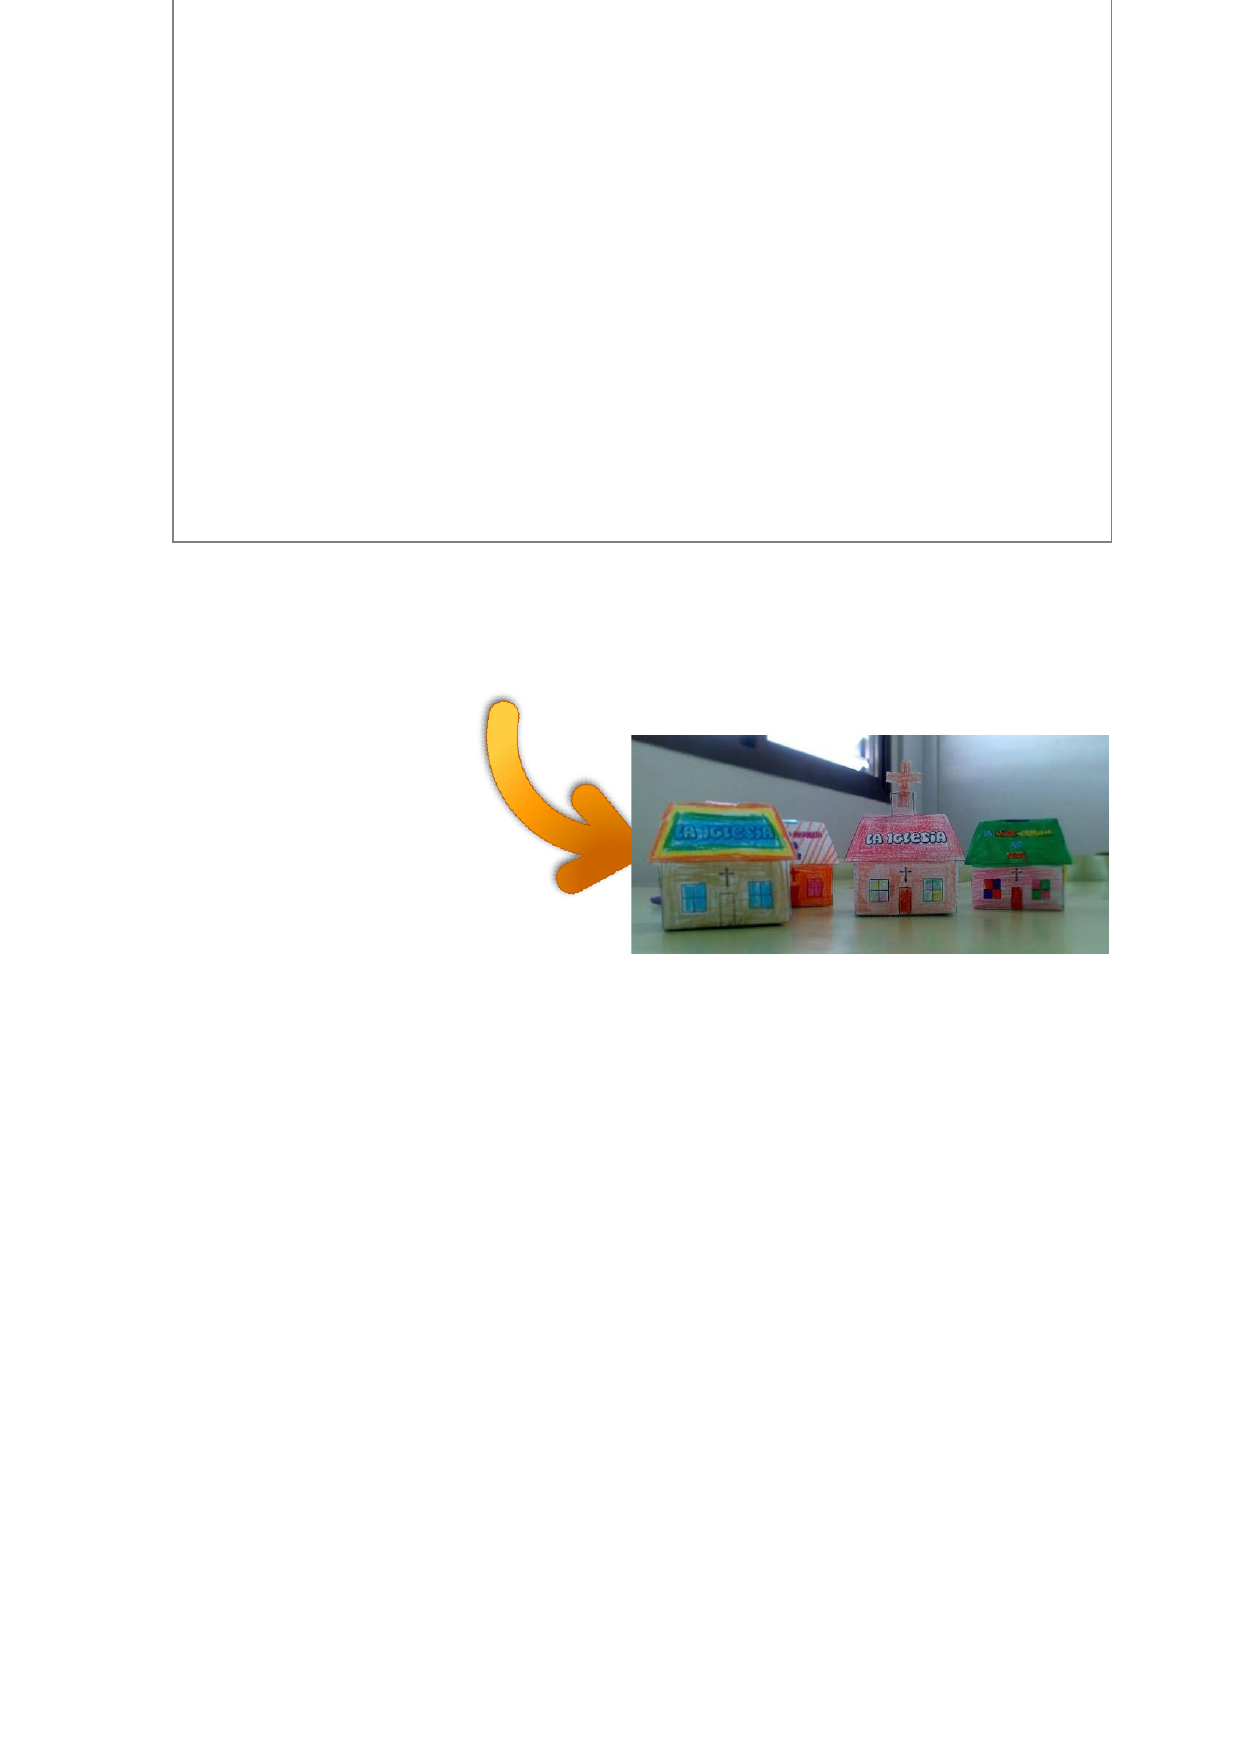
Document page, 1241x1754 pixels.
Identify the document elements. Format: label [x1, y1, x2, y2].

picture [440, 679, 1109, 954]
